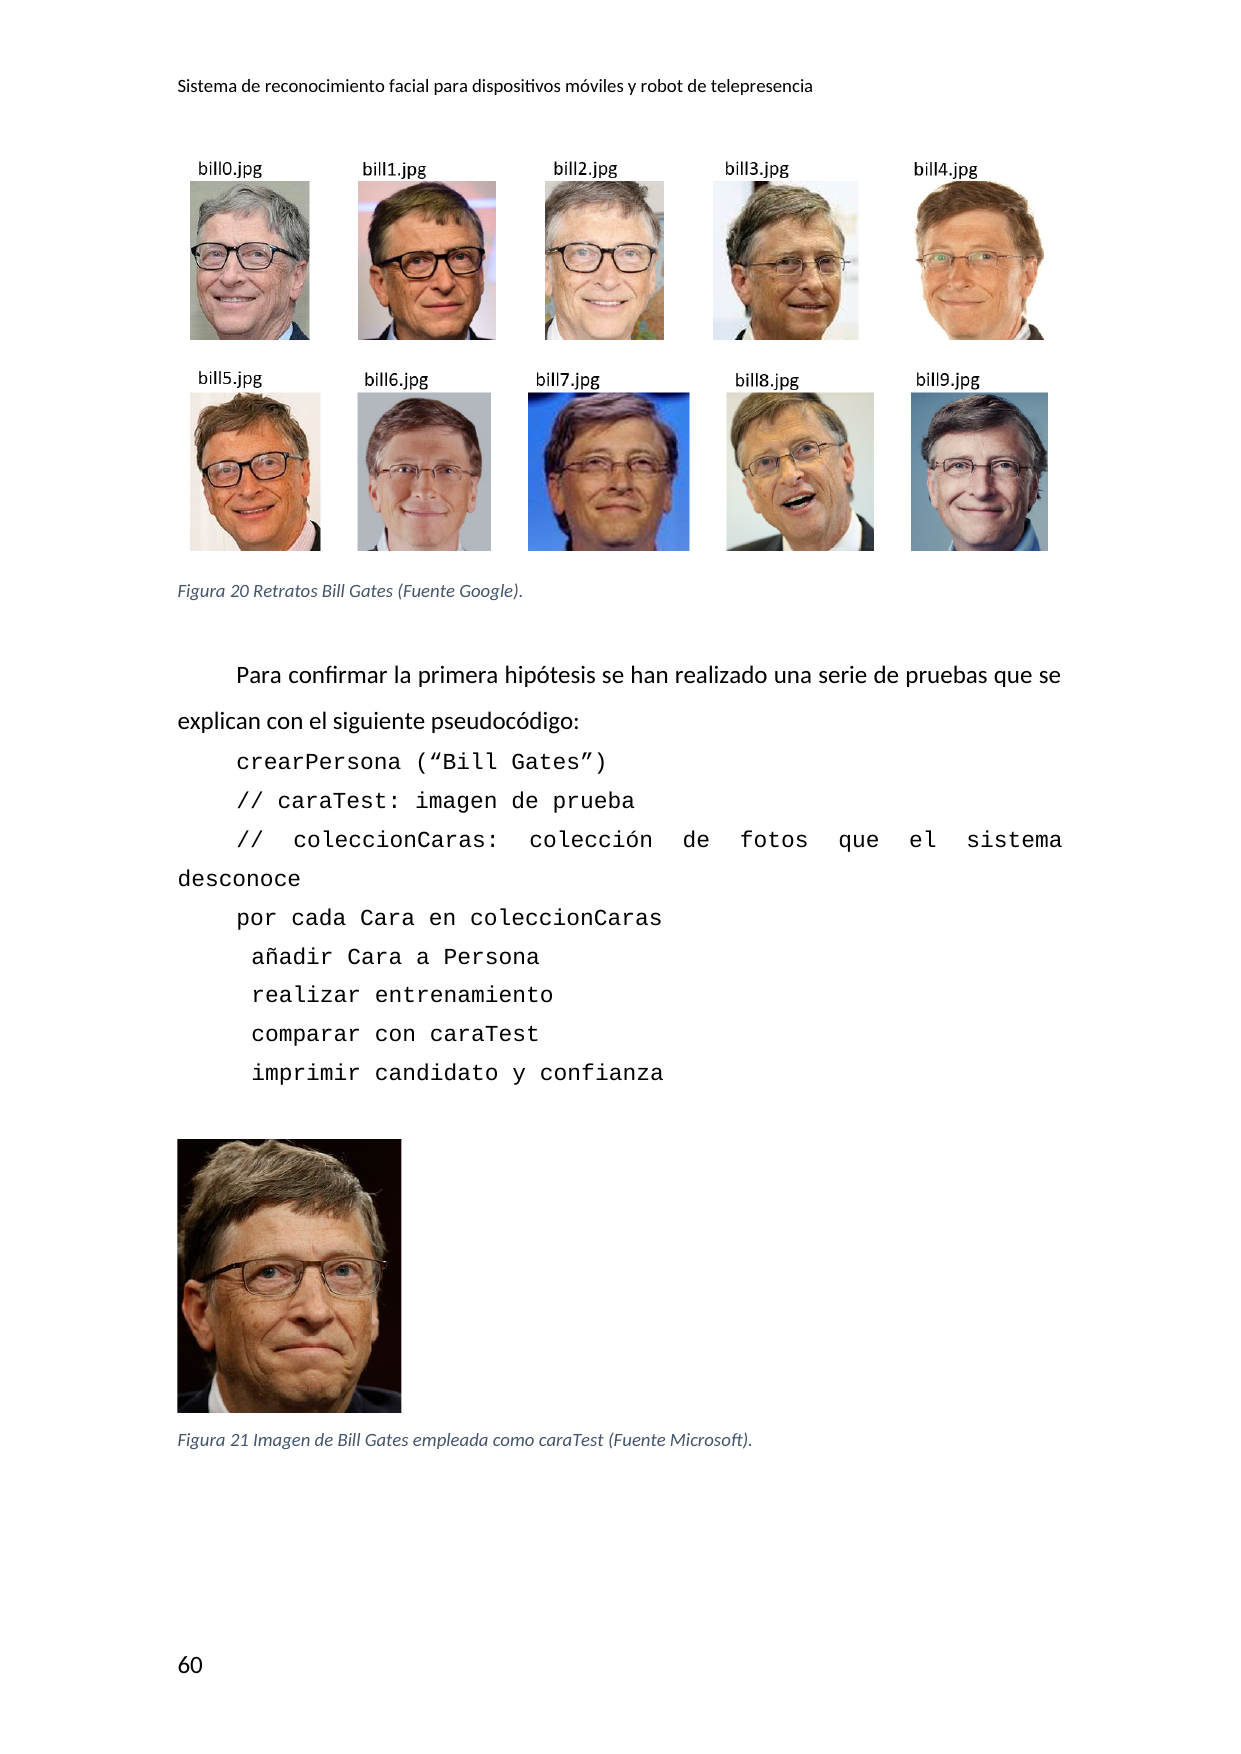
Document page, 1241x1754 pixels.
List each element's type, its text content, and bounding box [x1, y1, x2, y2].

text realizar entrenamiento [177, 984, 1063, 1010]
text // caraTest: imagen de prueba [177, 789, 1063, 816]
text imprimir candidato y confianza [177, 1062, 1063, 1087]
picture [177, 1139, 402, 1413]
text crearPersona (“Bill Gates”) [177, 751, 1063, 777]
text comparar con caraTest [177, 1023, 1063, 1049]
picture [177, 147, 1063, 564]
text añadir Cara a Persona [177, 945, 1063, 971]
text // coleccionCaras: colección de fotos que el sistema desconoce [177, 828, 1063, 893]
text por cada Cara en coleccionCaras [177, 906, 1063, 932]
text Para confirmar la primera hipótesis se han realizado una serie de pruebas que se explican con el siguiente pseudocódigo: [177, 659, 1063, 736]
